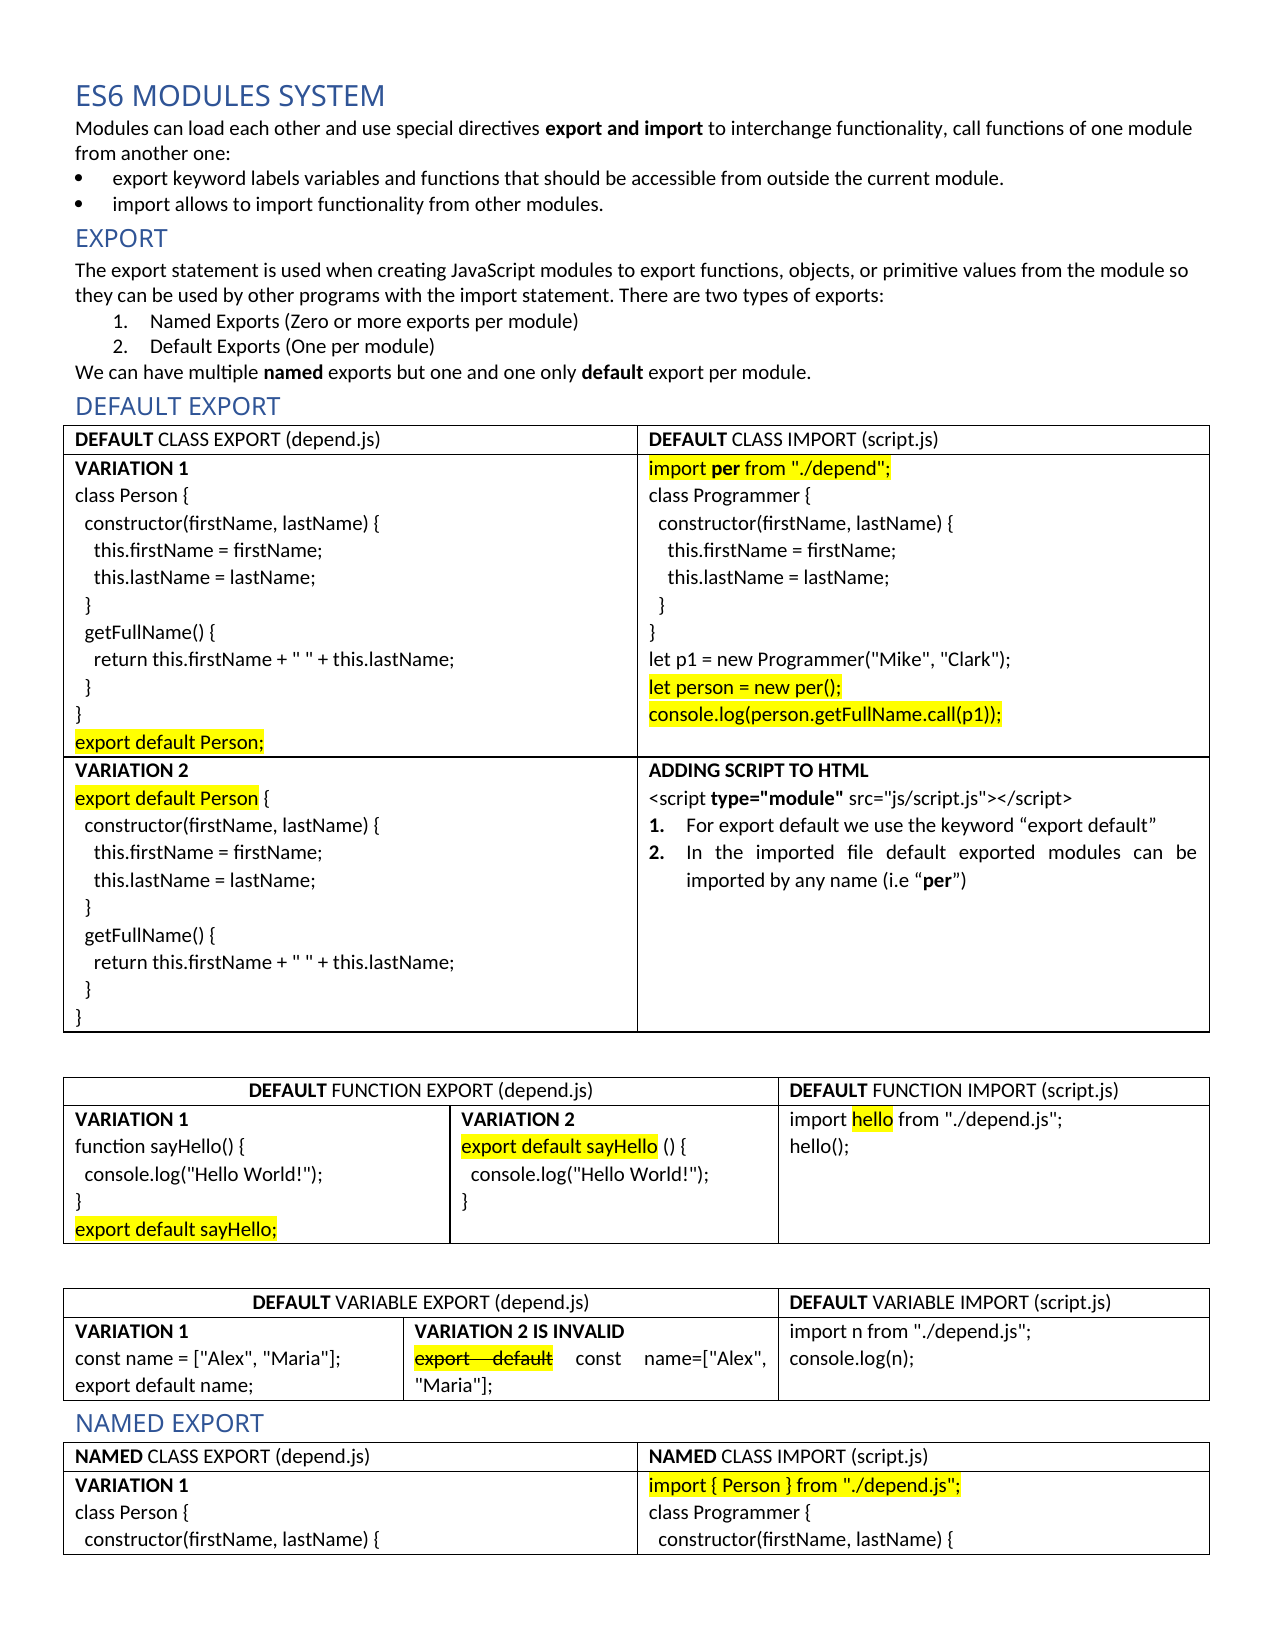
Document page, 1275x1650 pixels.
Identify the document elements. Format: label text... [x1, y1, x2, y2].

subtitle DEFAULT EXPORT [75, 388, 1200, 423]
text The export statement is used when creating JavaScript modules to export functions, objects, or primitive values from the module so they can be used by other programs with the import statement. There are two types of exports: [75, 257, 1200, 308]
subtitle NAMED EXPORT [75, 1405, 1200, 1439]
subtitle ES6 MODULES SYSTEM [75, 75, 1200, 115]
table_header DEFAULT CLASS IMPORT (script.js) [638, 426, 1209, 454]
table_cell VARIATION 1 class Person { constructor(firstName, lastName) { this.firstName = firstName; this.lastName = lastName; } getFullName() { return this.firstName + " " + this.lastName; } } export default Person; [64, 455, 637, 756]
table_cell import hello from "./depend.js"; hello(); [779, 1106, 1209, 1243]
list export keyword labels variables and functions that should be accessible from outside the current module. [75, 166, 1200, 191]
text We can have multiple named exports but one and one only default export per module. [75, 359, 1200, 384]
table_header NAMED CLASS IMPORT (script.js) [638, 1443, 1209, 1471]
list Named Exports (Zero or more exports per module) [112, 308, 1200, 333]
subtitle EXPORT [75, 221, 1200, 254]
table_cell import n from "./depend.js"; console.log(n); [779, 1318, 1209, 1400]
table_cell VARIATION 1 const name = ["Alex", "Maria"]; export default name; [64, 1318, 403, 1400]
table_header DEFAULT FUNCTION EXPORT (depend.js) [64, 1078, 778, 1105]
table_cell VARIATION 1 function sayHello() { console.log("Hello World!"); } export default sayHello; [64, 1106, 449, 1243]
table_header NAMED CLASS EXPORT (depend.js) [64, 1443, 637, 1471]
table_header DEFAULT VARIABLE EXPORT (depend.js) [64, 1289, 778, 1317]
text Modules can load each other and use special directives export and import to interchange functionality, call functions of one module from another one: [75, 115, 1200, 166]
table_header DEFAULT FUNCTION IMPORT (script.js) [779, 1078, 1209, 1105]
table_header DEFAULT VARIABLE IMPORT (script.js) [779, 1289, 1209, 1317]
table_cell ADDING SCRIPT TO HTML <script type="module" src="js/script.js"></script> For export default we use the keyword “export default” In the imported file default exported modules can be imported by any name (i.e “per”) [638, 758, 1209, 1031]
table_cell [64, 1472, 637, 1554]
table_cell VARIATION 2 IS INVALID export default const name=["Alex", "Maria"]; [404, 1318, 778, 1400]
list Default Exports (One per module) [112, 333, 1200, 359]
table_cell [638, 1472, 1209, 1554]
table_cell VARIATION 2 export default Person { constructor(firstName, lastName) { this.firstName = firstName; this.lastName = lastName; } getFullName() { return this.firstName + " " + this.lastName; } } [64, 758, 637, 1031]
list import allows to import functionality from other modules. [75, 191, 1200, 216]
table_header DEFAULT CLASS EXPORT (depend.js) [64, 426, 637, 454]
table_cell import per from "./depend"; class Programmer { constructor(firstName, lastName) { this.firstName = firstName; this.lastName = lastName; } } let p1 = new Programmer("Mike", "Clark"); let person = new per(); console.log(person.getFullName.call(p1)); [638, 455, 1209, 756]
table_cell VARIATION 2 export default sayHello () { console.log("Hello World!"); } [451, 1106, 778, 1243]
